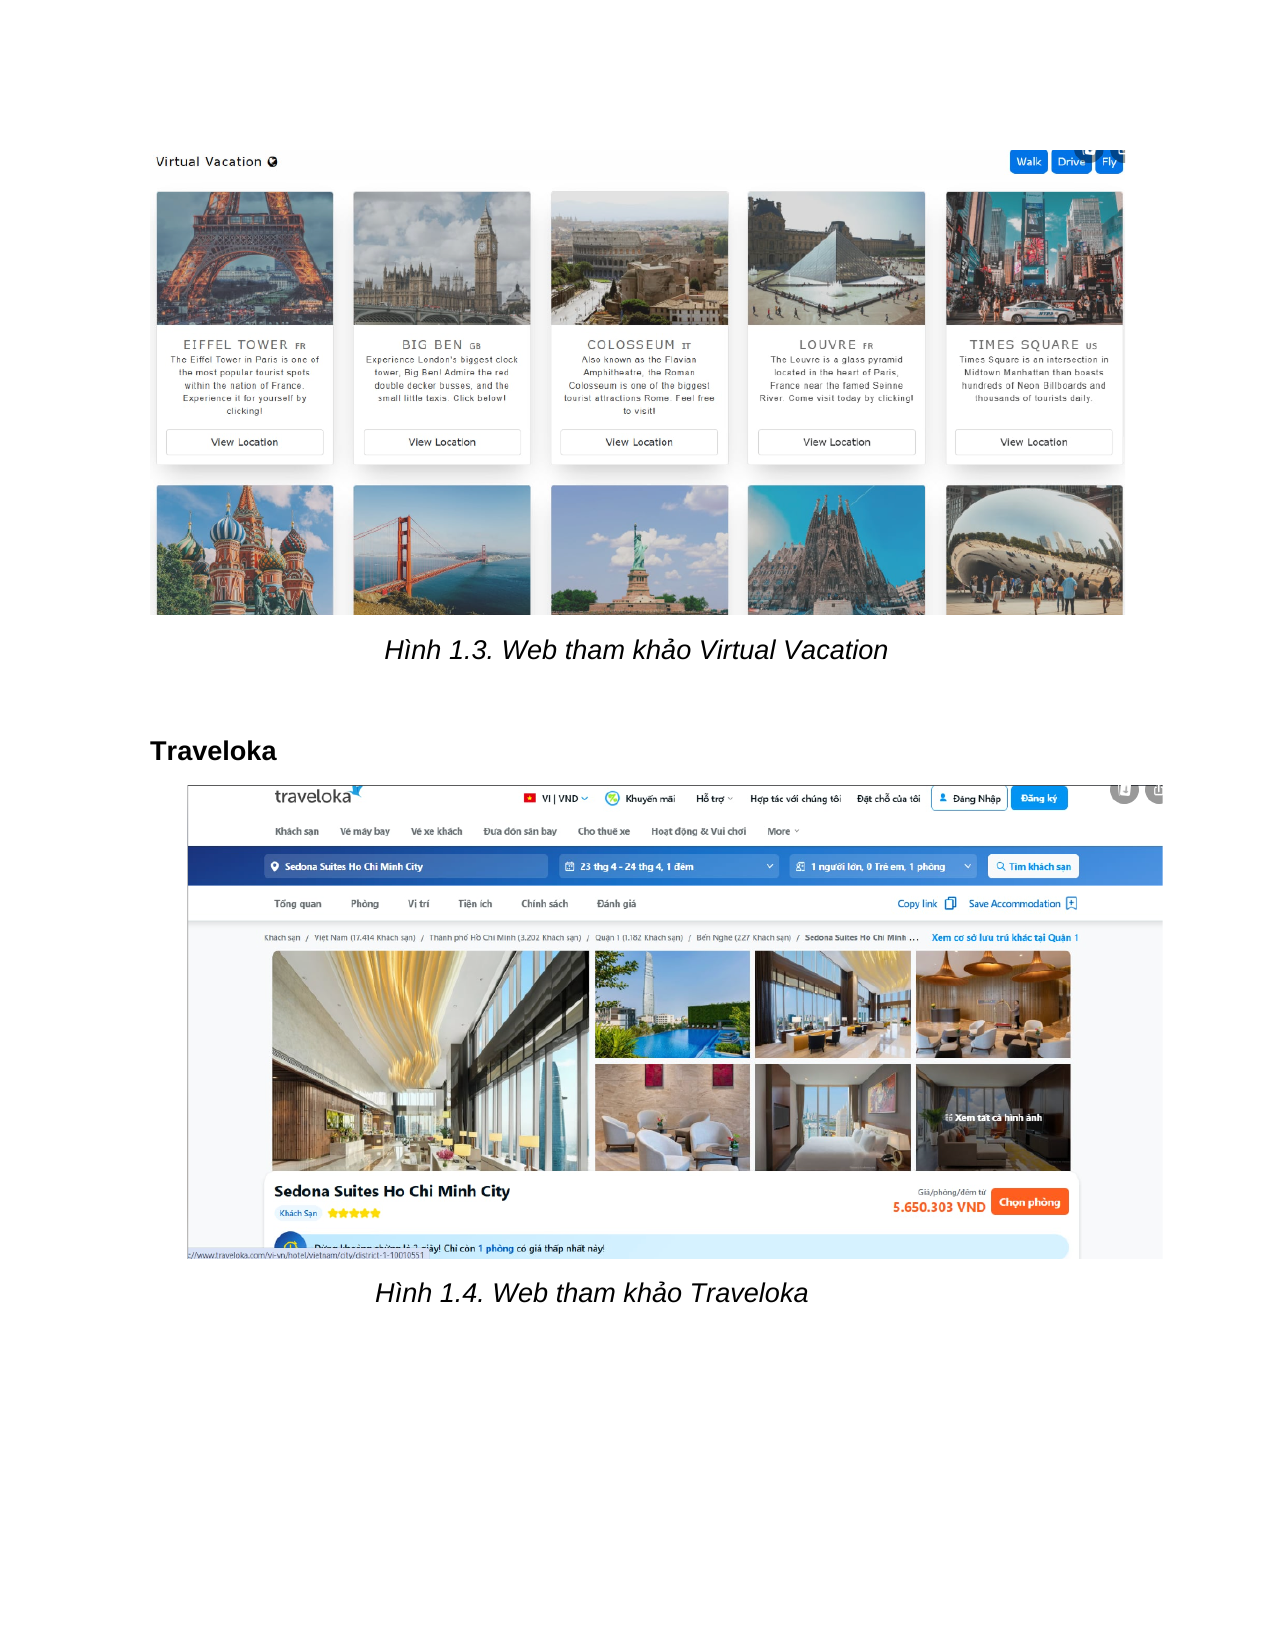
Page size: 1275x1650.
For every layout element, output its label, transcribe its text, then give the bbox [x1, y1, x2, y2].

picture [187, 785, 1163, 1259]
picture [150, 150, 1125, 615]
text Hình 1.4. Web tham khảo Traveloka [187, 1277, 1125, 1309]
text Traveloka [150, 735, 1125, 766]
text Hình 1.3. Web tham khảo Virtual Vacation [150, 634, 1125, 665]
